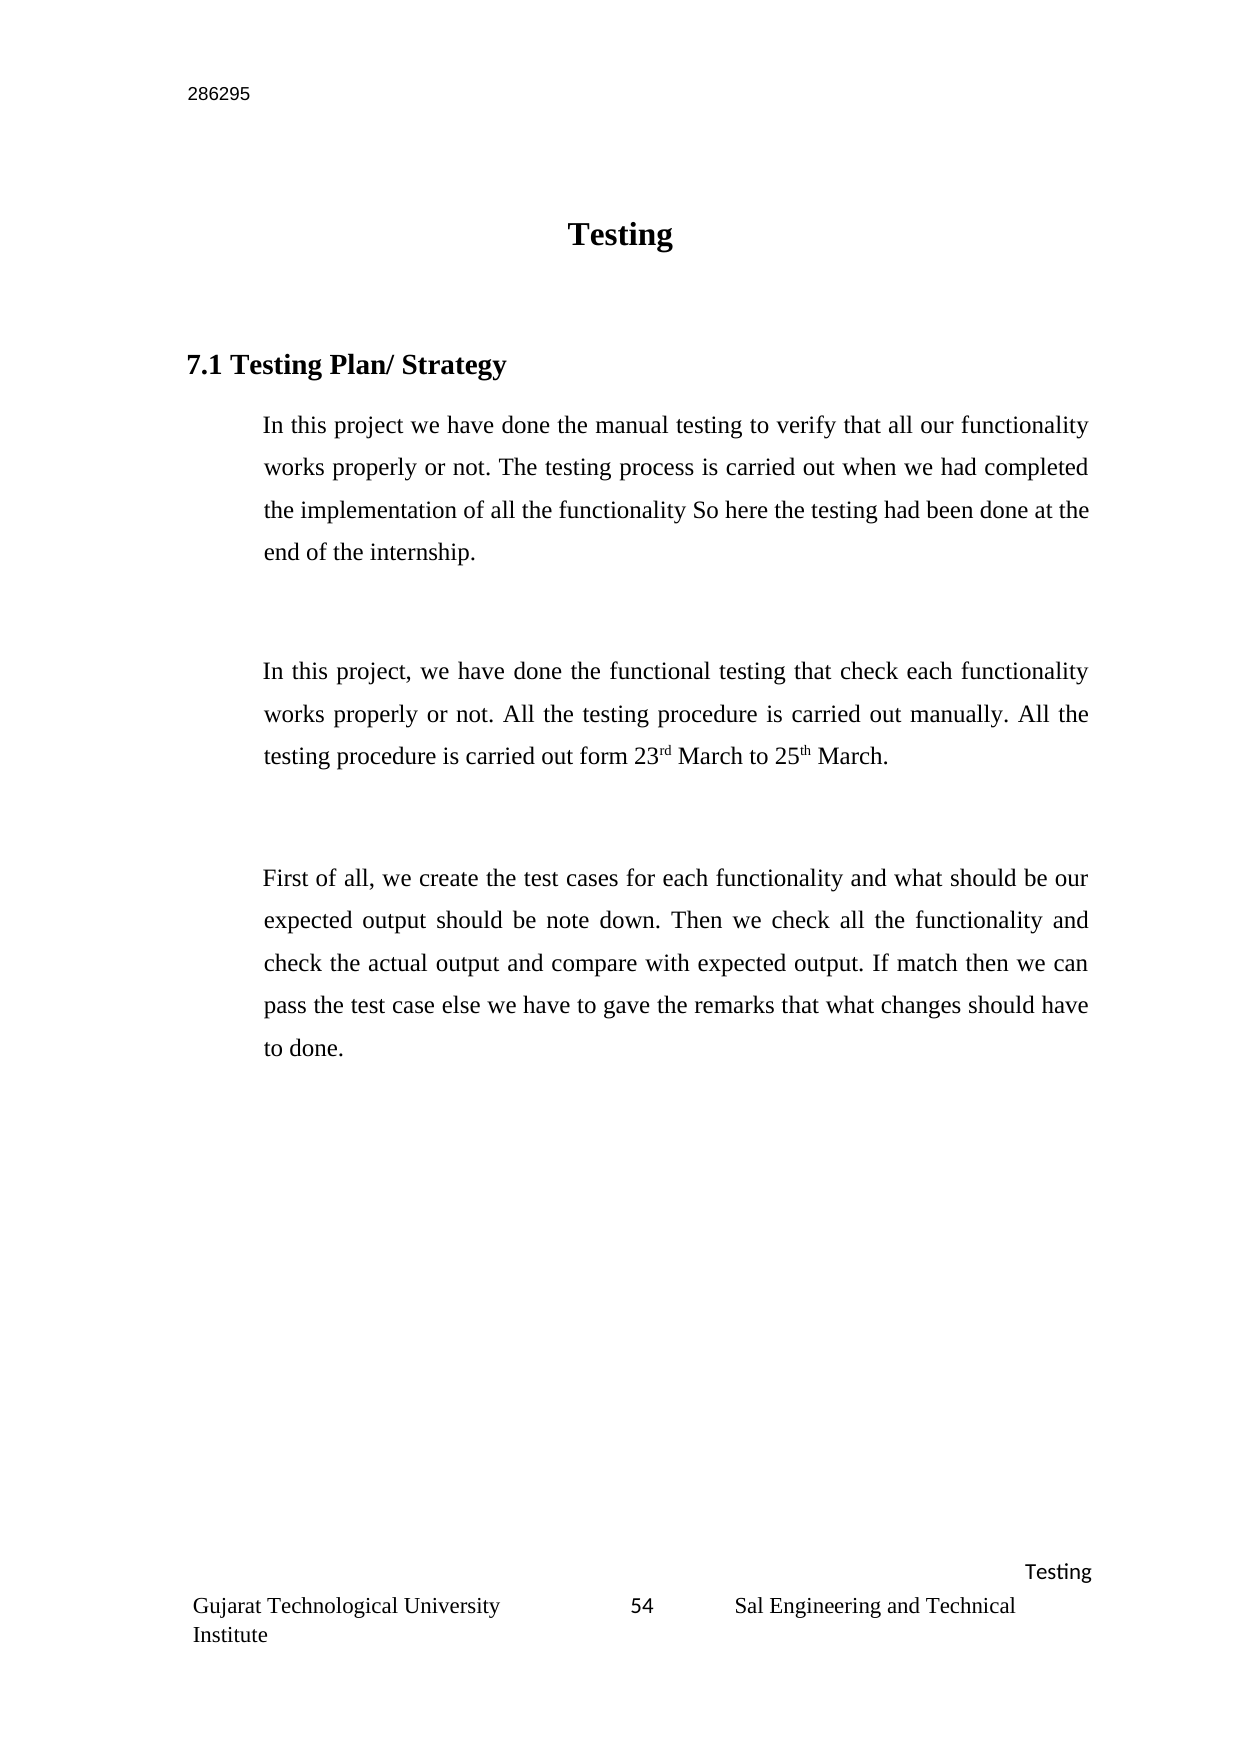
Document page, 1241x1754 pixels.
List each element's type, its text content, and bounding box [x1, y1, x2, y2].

text Testing [187, 1557, 1092, 1585]
text In this project, we have done the functional testing that check each functionality works properly or not. All the testing procedure is carried out manually. All the testing procedure is carried out form 23rd March to 25th March. [262, 656, 1090, 770]
subtitle 7.1 Testing Plan/ Strategy [186, 347, 1090, 381]
text First of all, we create the test cases for each functionality and what should be our expected output should be note down. Then we check all the functionality and check the actual output and compare with expected output. If match then we can pass the test case else we have to gave the remarks that what changes should have to done. [262, 863, 1090, 1062]
subtitle Testing [187, 214, 1053, 252]
text In this project we have done the manual testing to verify that all our functionality works properly or not. The testing process is carried out when we had completed the implementation of all the functionality So here the testing had been done at the end of the internship. [262, 410, 1090, 566]
